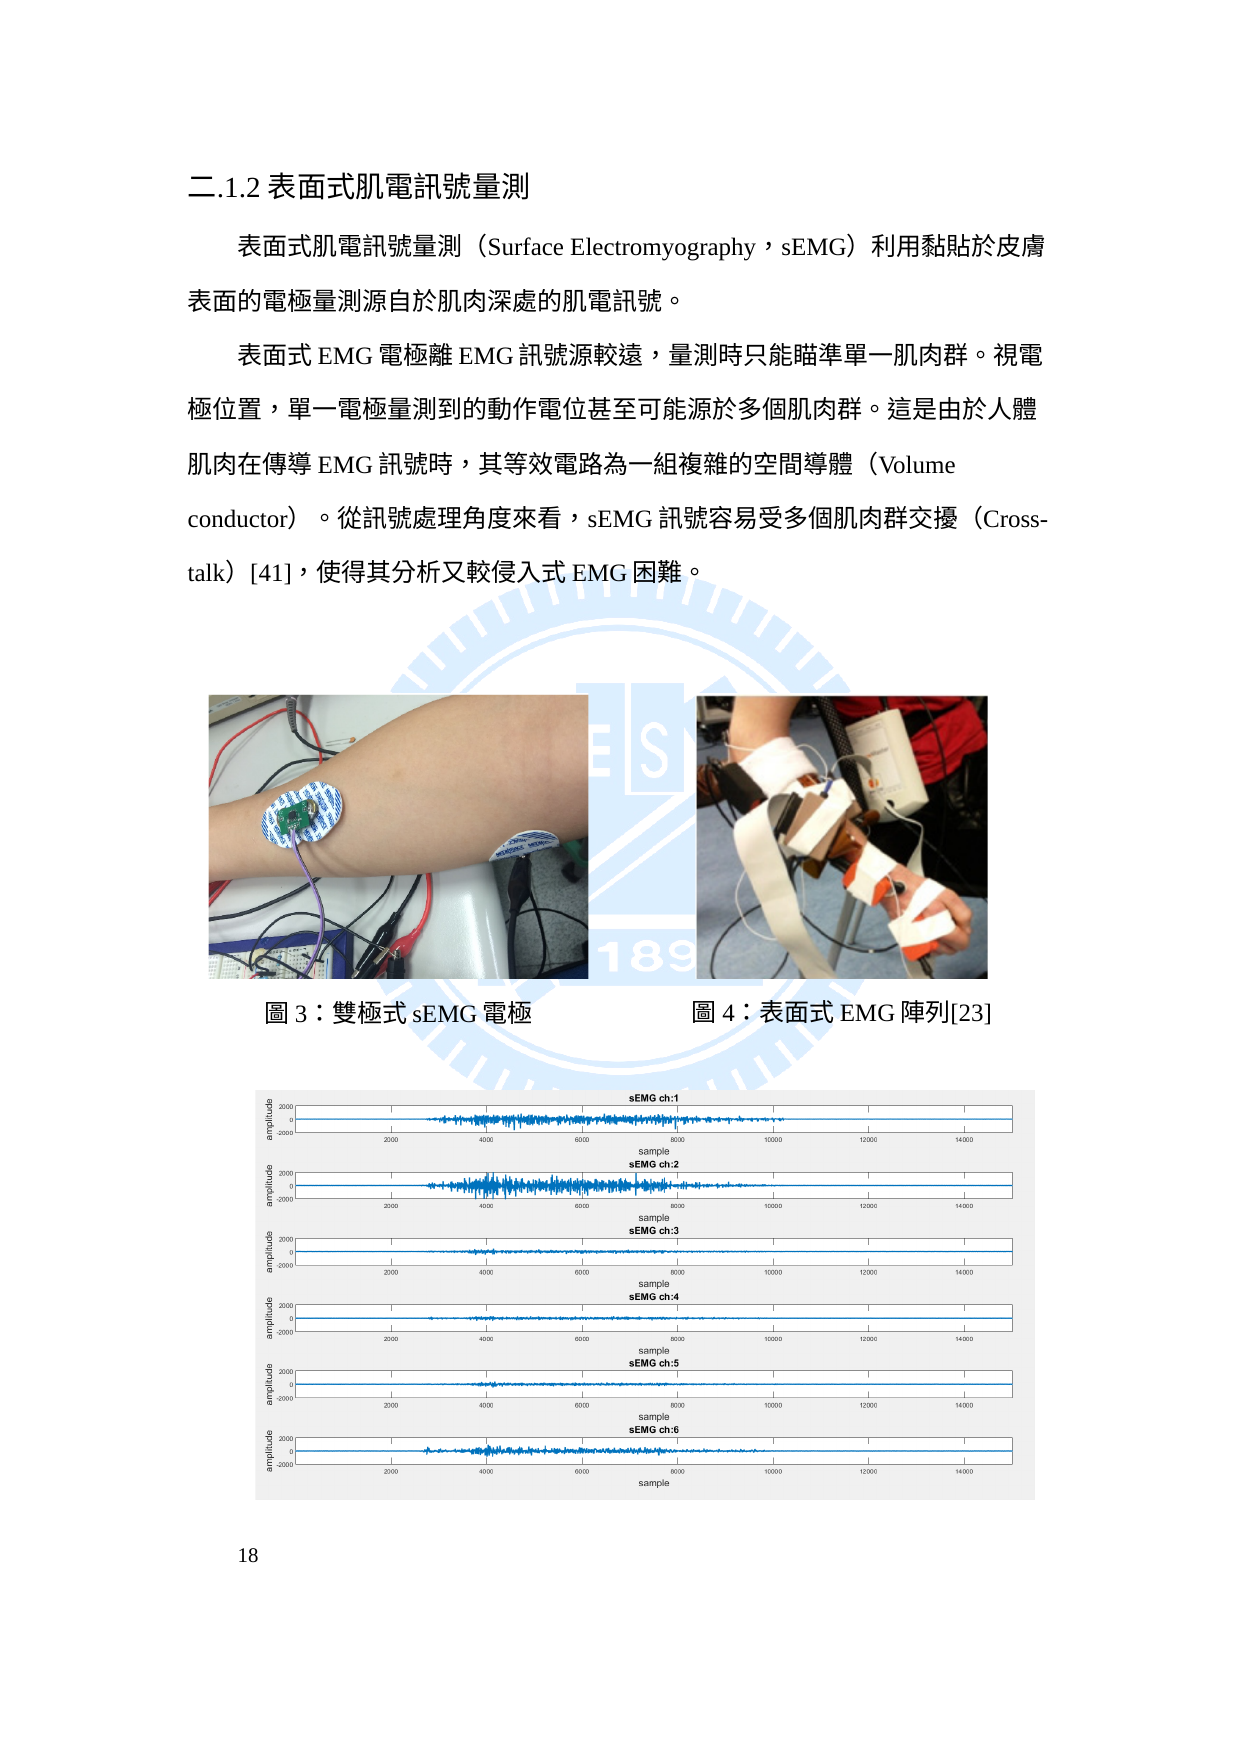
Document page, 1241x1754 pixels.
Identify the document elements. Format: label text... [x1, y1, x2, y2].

picture [695, 693, 988, 979]
subtitle 表面式肌電訊號量測 [187, 163, 1053, 206]
text 表面式肌電訊號量測（Surface Electromyography，sEMG）利用黏貼於皮膚表面的電極量測源自於肌肉深處的肌電訊號。 [187, 227, 1053, 317]
picture [207, 693, 589, 979]
table_header 圖 3：雙極式sEMG電極 [176, 694, 620, 1090]
text 表面式EMG電極離EMG訊號源較遠，量測時只能瞄準單一肌肉群。視電極位置，單一電極量測到的動作電位甚至可能源於多個肌肉群。這是由於人體肌肉在傳導EMG訊號時，其等效電路為一組複雜的空間導體（Volume conductor）。從訊號處理角度來看，sEMG訊號容易受多個肌肉群交擾（Cross-talk）[41]，使得其分析又較侵入式EMG困難。 [187, 335, 1053, 589]
table_header 圖 4：表面式EMG陣列[23] [620, 694, 1063, 1090]
picture [255, 1090, 1035, 1500]
